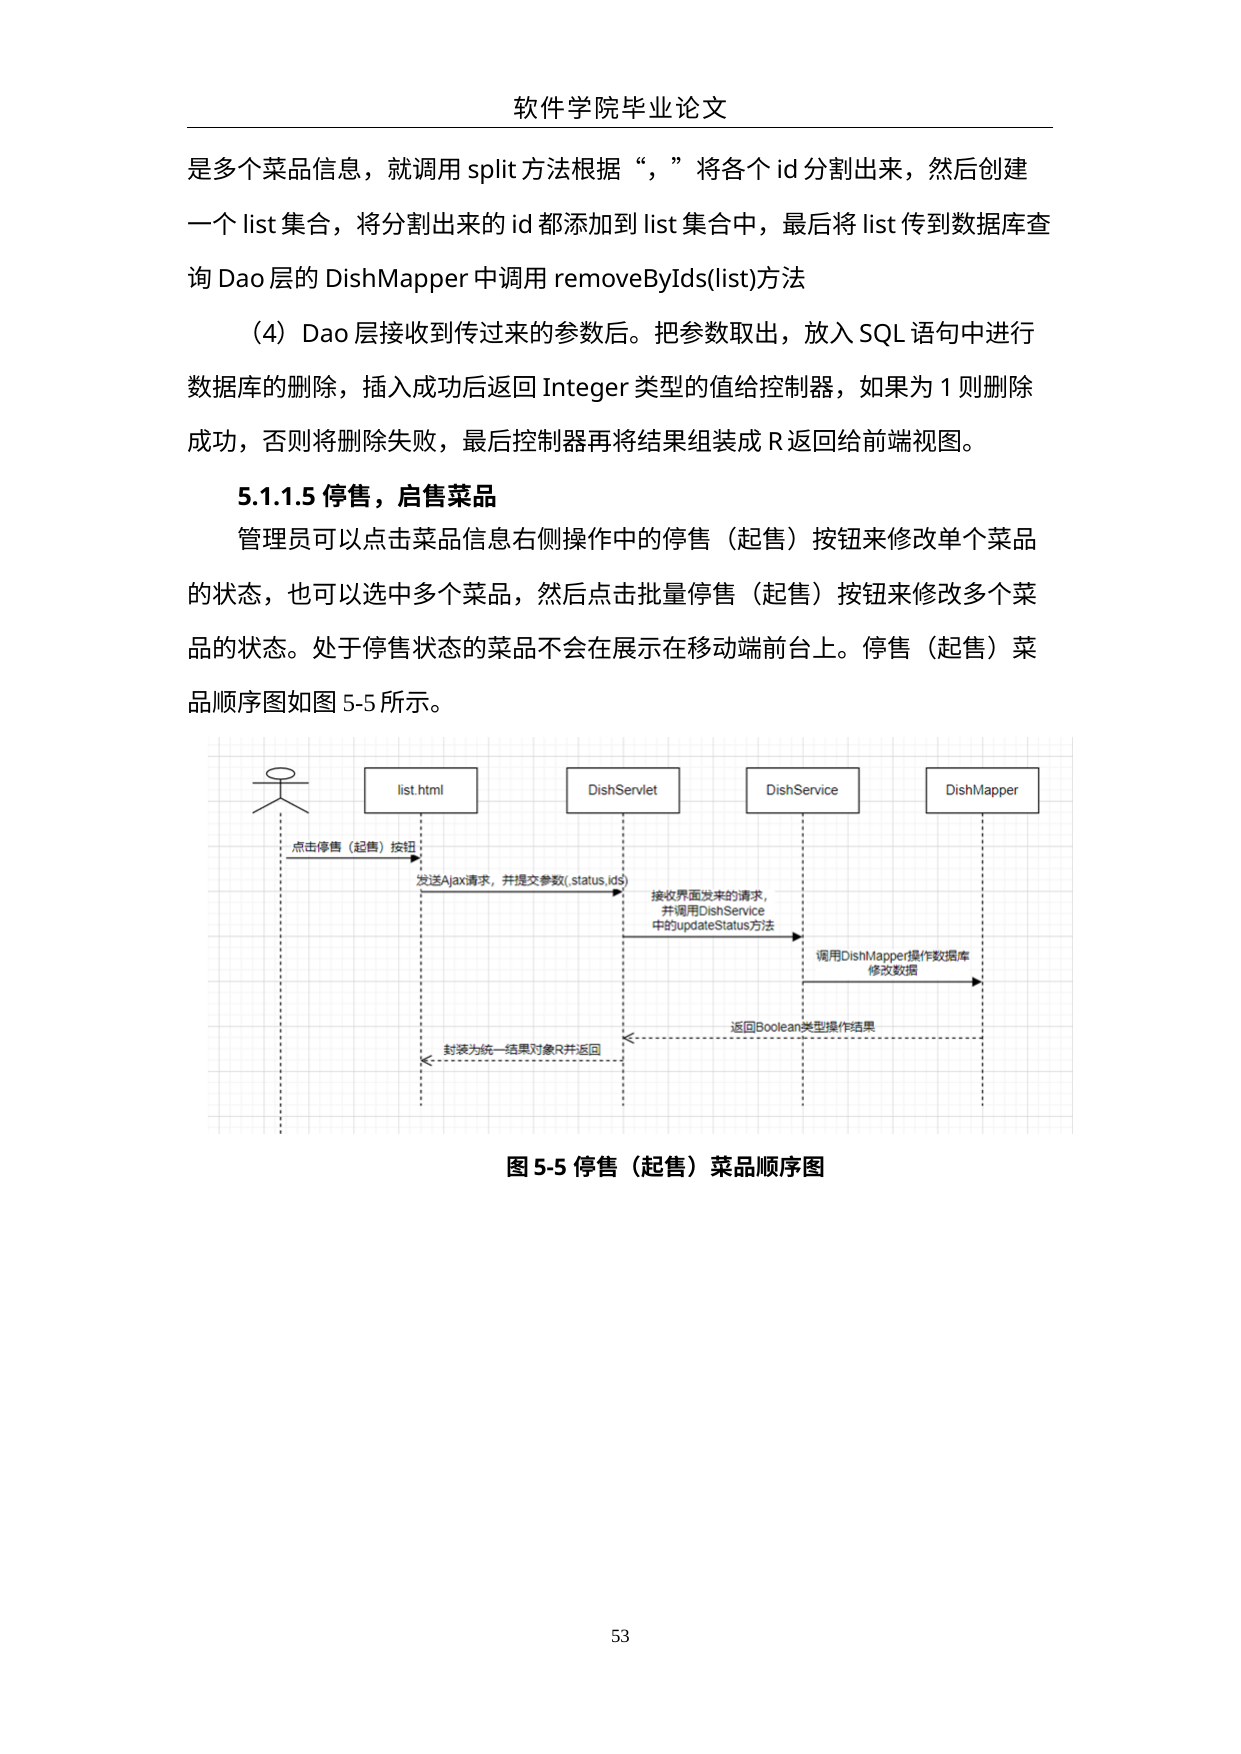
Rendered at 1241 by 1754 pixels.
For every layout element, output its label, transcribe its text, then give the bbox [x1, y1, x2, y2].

text 图5-5 停售（起售）菜品顺序图 [187, 1149, 1053, 1182]
text （4）Dao层接收到传过来的参数后。把参数取出，放入SQL语句中进行数据库的删除，插入成功后返回Integer类型的值给控制器，如果为1则删除成功，否则将删除失败，最后控制器再将结果组装成R返回给前端视图。 [187, 313, 1053, 458]
picture [207, 737, 1073, 1134]
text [187, 150, 1053, 295]
list 5.1.1.5 停售，启售菜品 [200, 476, 1053, 512]
text 管理员可以点击菜品信息右侧操作中的停售（起售）按钮来修改单个菜品的状态，也可以选中多个菜品，然后点击批量停售（起售）按钮来修改多个菜品的状态。处于停售状态的菜品不会在展示在移动端前台上。停售（起售）菜品顺序图如图5-5所示。 [187, 520, 1053, 719]
